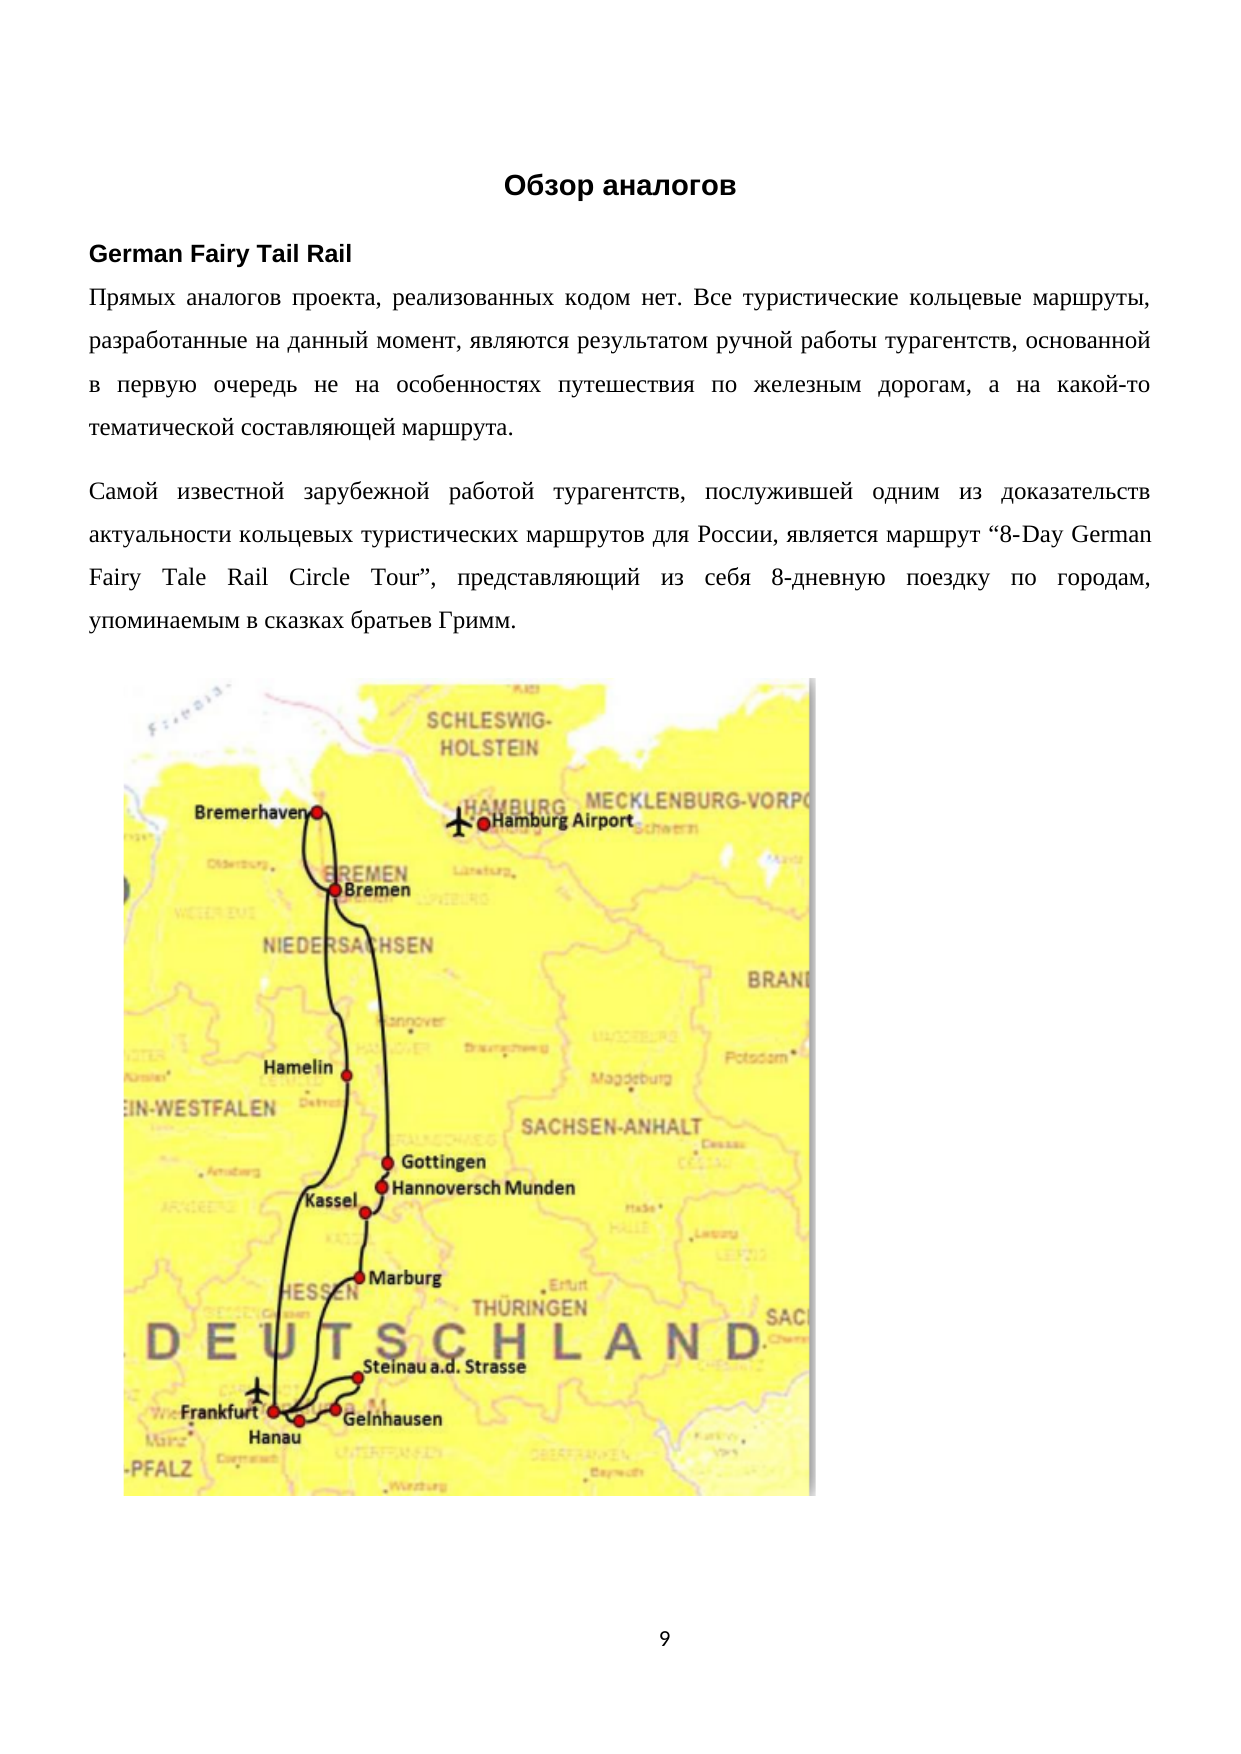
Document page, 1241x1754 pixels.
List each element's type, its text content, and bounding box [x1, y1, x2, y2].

text Самой известной зарубежной работой турагентств, послужившей одним из доказательств актуальности кольцевых туристических маршрутов для России, является маршрут “8-Day German Fairy Tale Rail Circle Tour”, представляющий из себя 8-дневную поездку по городам, упоминаемым в сказках братьев Гримм. [88, 476, 1152, 634]
subtitle Обзор аналогов [88, 168, 1152, 202]
subtitle German Fairy Tail Rail [88, 239, 1152, 268]
text Прямых аналогов проекта, реализованных кодом нет. Все туристические кольцевые маршруты, разработанные на данный момент, являются результатом ручной работы турагентств, основанной в первую очередь не на особенностях путешествия по железным дорогам, а на какой-то тематической составляющей маршрута. [88, 282, 1152, 441]
picture [123, 678, 816, 1496]
